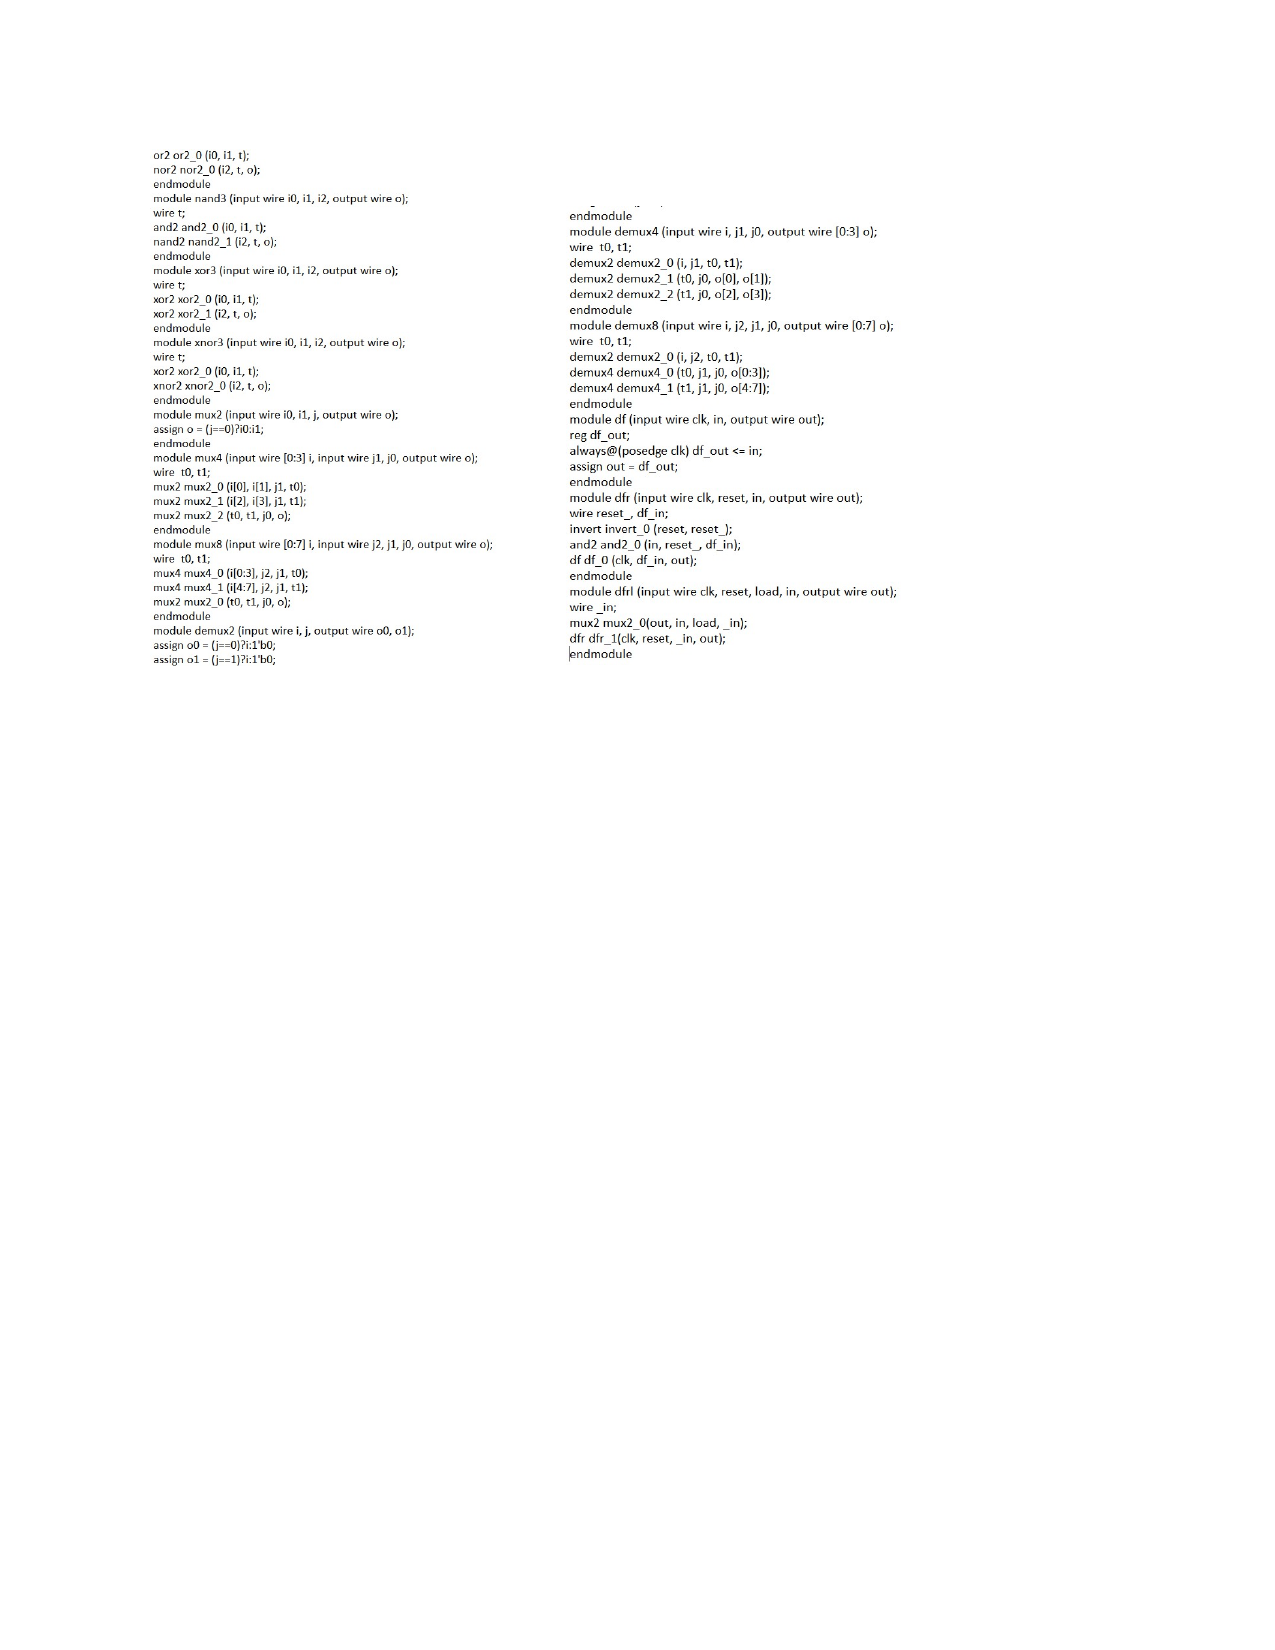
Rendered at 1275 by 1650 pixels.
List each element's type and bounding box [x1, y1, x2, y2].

picture [150, 149, 944, 666]
